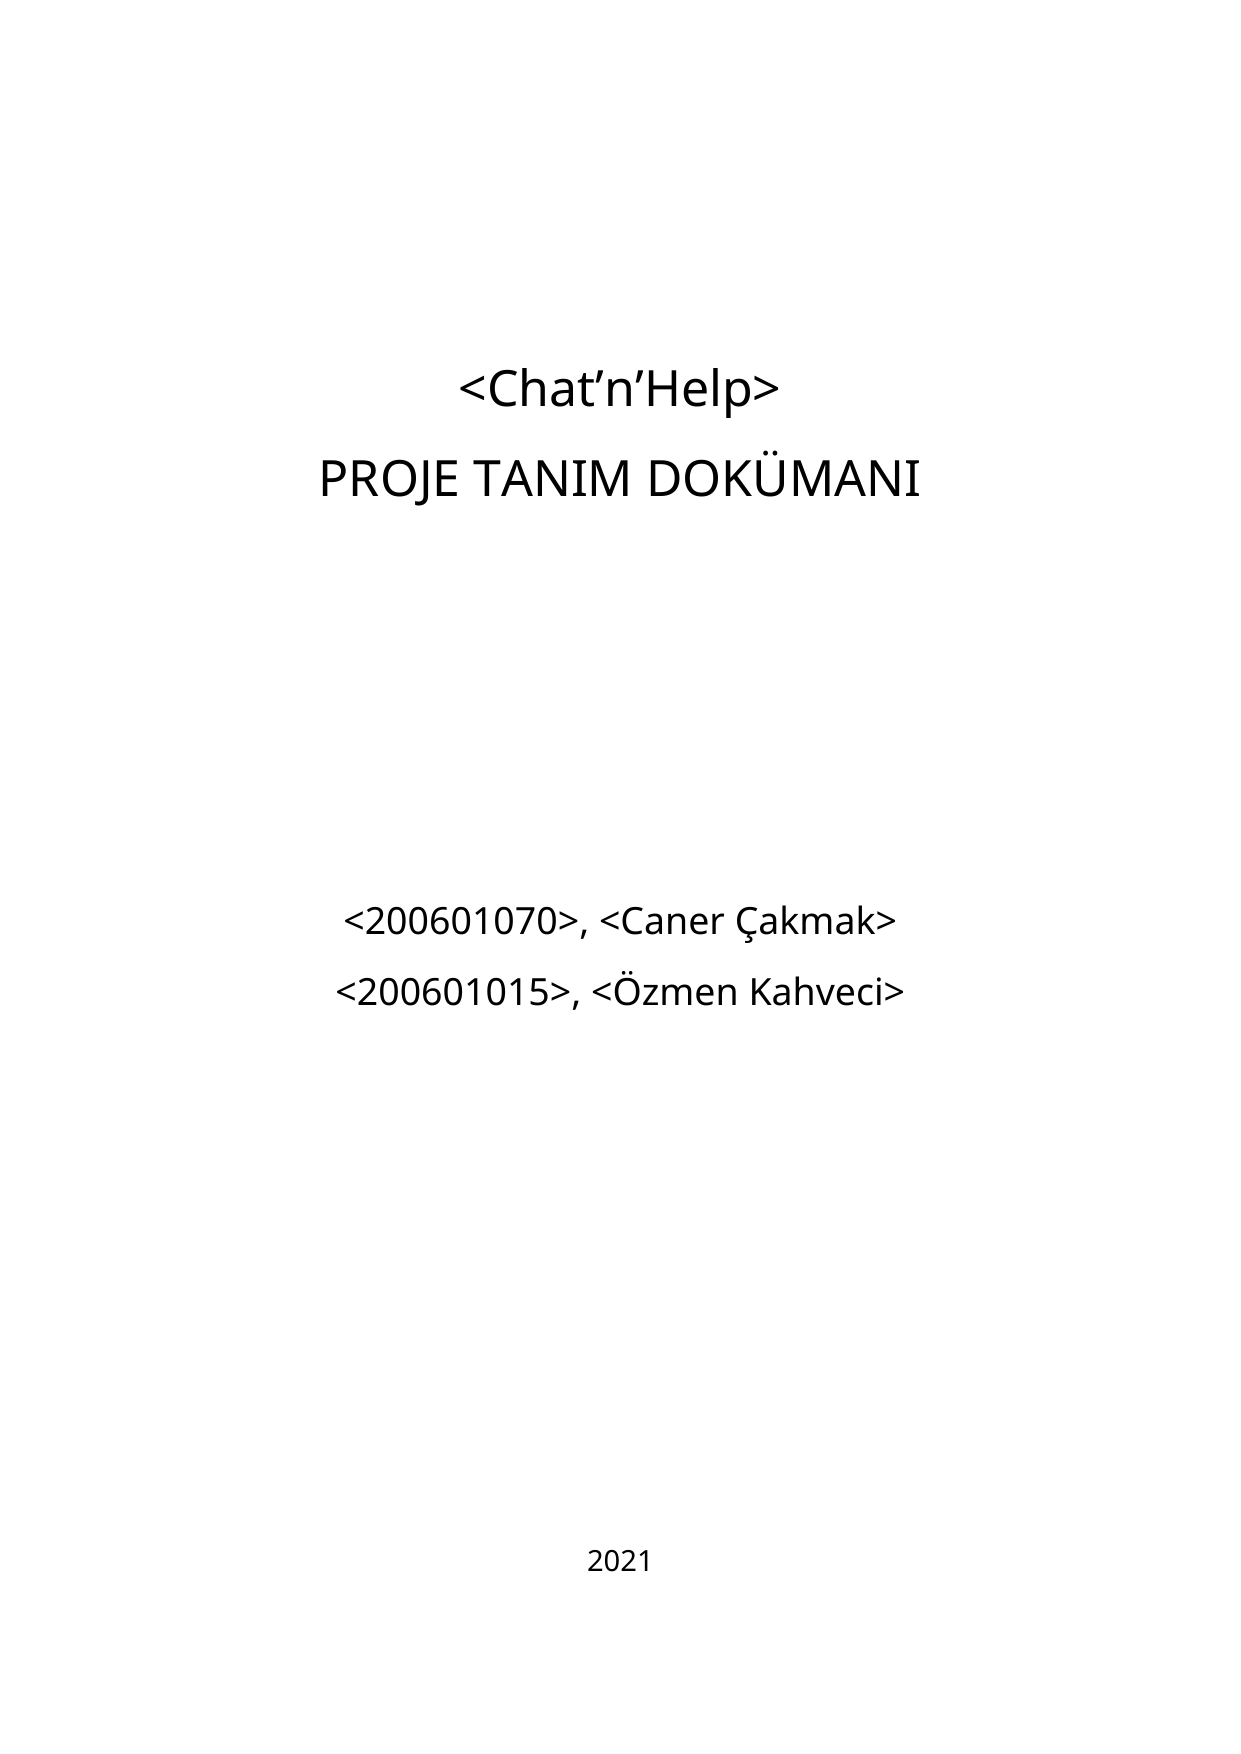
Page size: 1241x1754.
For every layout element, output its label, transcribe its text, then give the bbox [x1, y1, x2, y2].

text PROJE TANIM DOKÜMANI [75, 443, 1165, 511]
text <Chat’n’Help> [75, 353, 1165, 421]
text <200601015>, <Özmen Kahveci> [75, 966, 1165, 1017]
text <200601070>, <Caner Çakmak> [75, 894, 1165, 945]
text 2021 [75, 1540, 1165, 1579]
